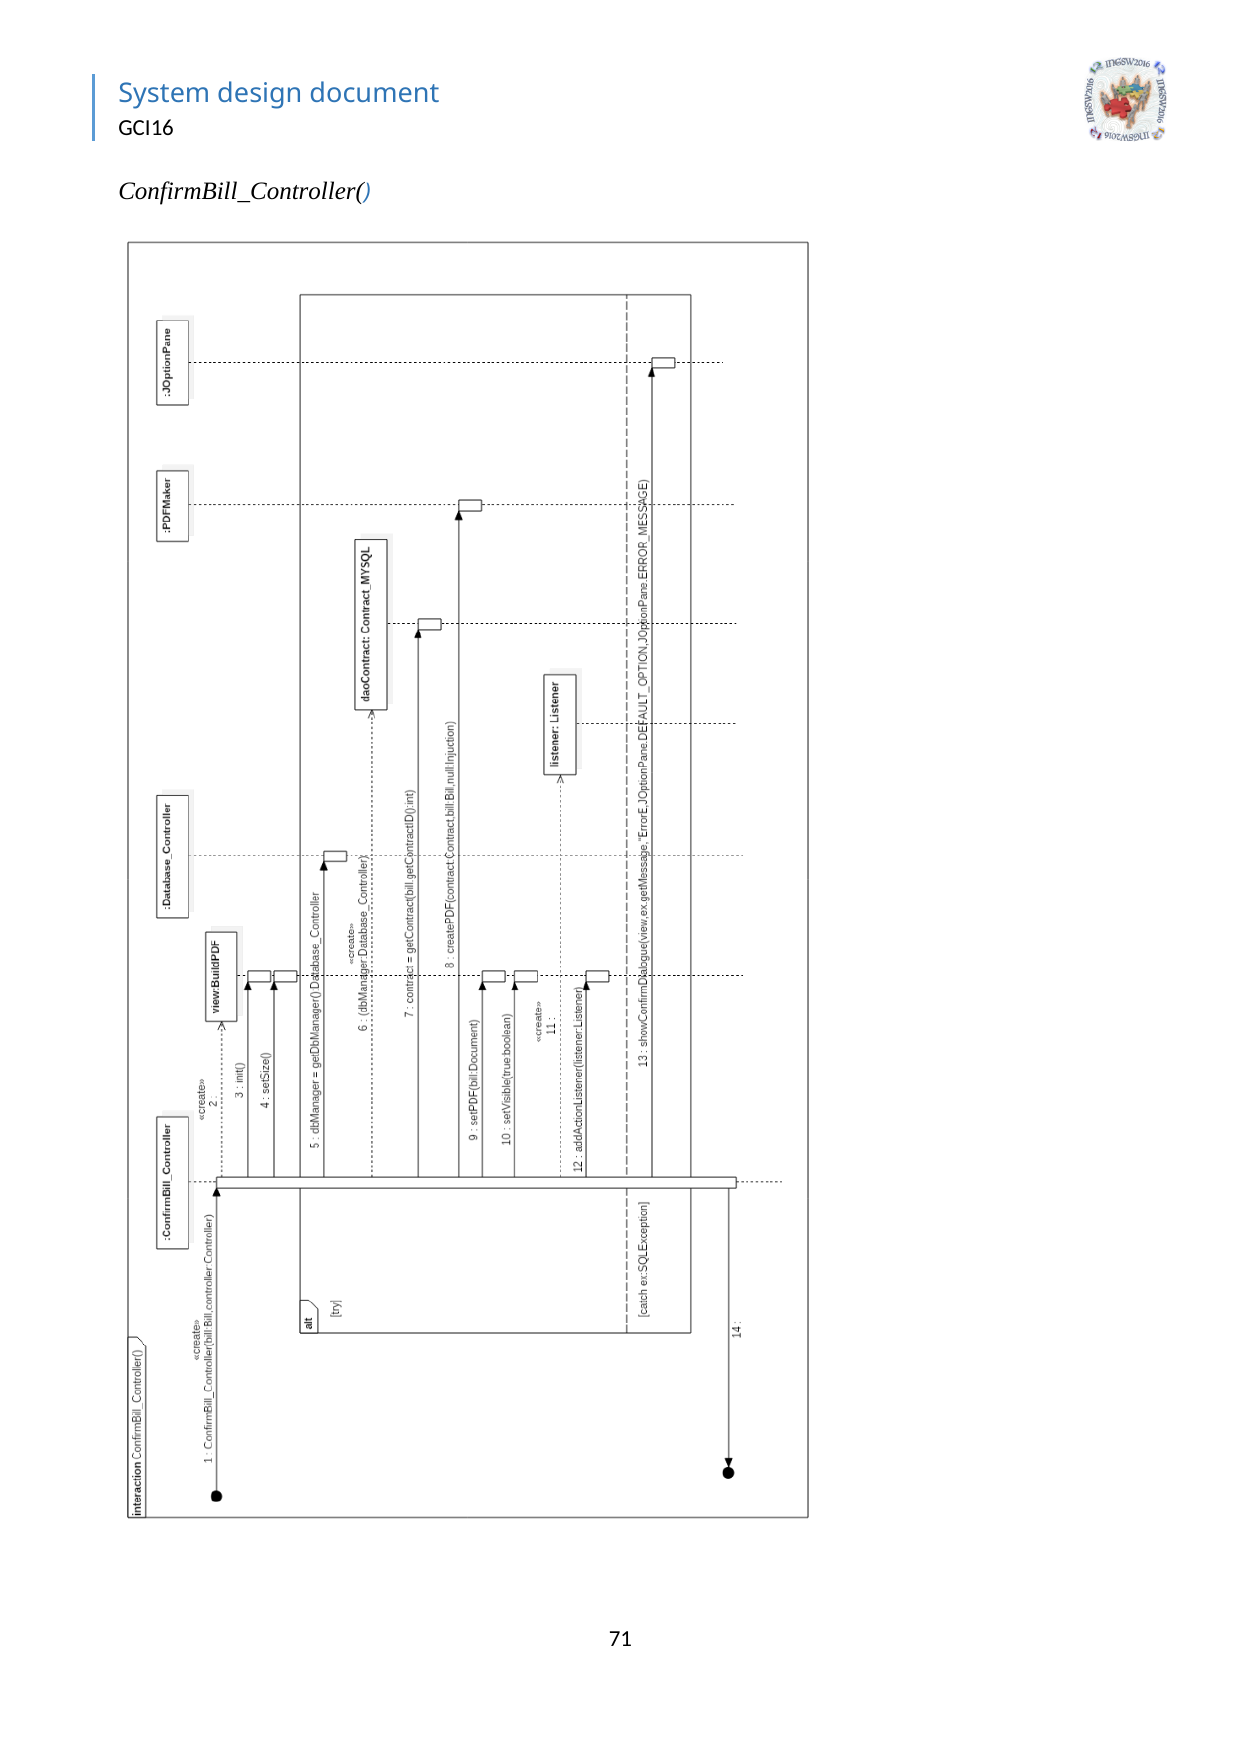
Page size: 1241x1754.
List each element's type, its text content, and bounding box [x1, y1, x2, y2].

picture [120, 211, 839, 1524]
picture [1076, 55, 1171, 149]
subtitle ConfirmBill_Controller() [118, 175, 1122, 206]
